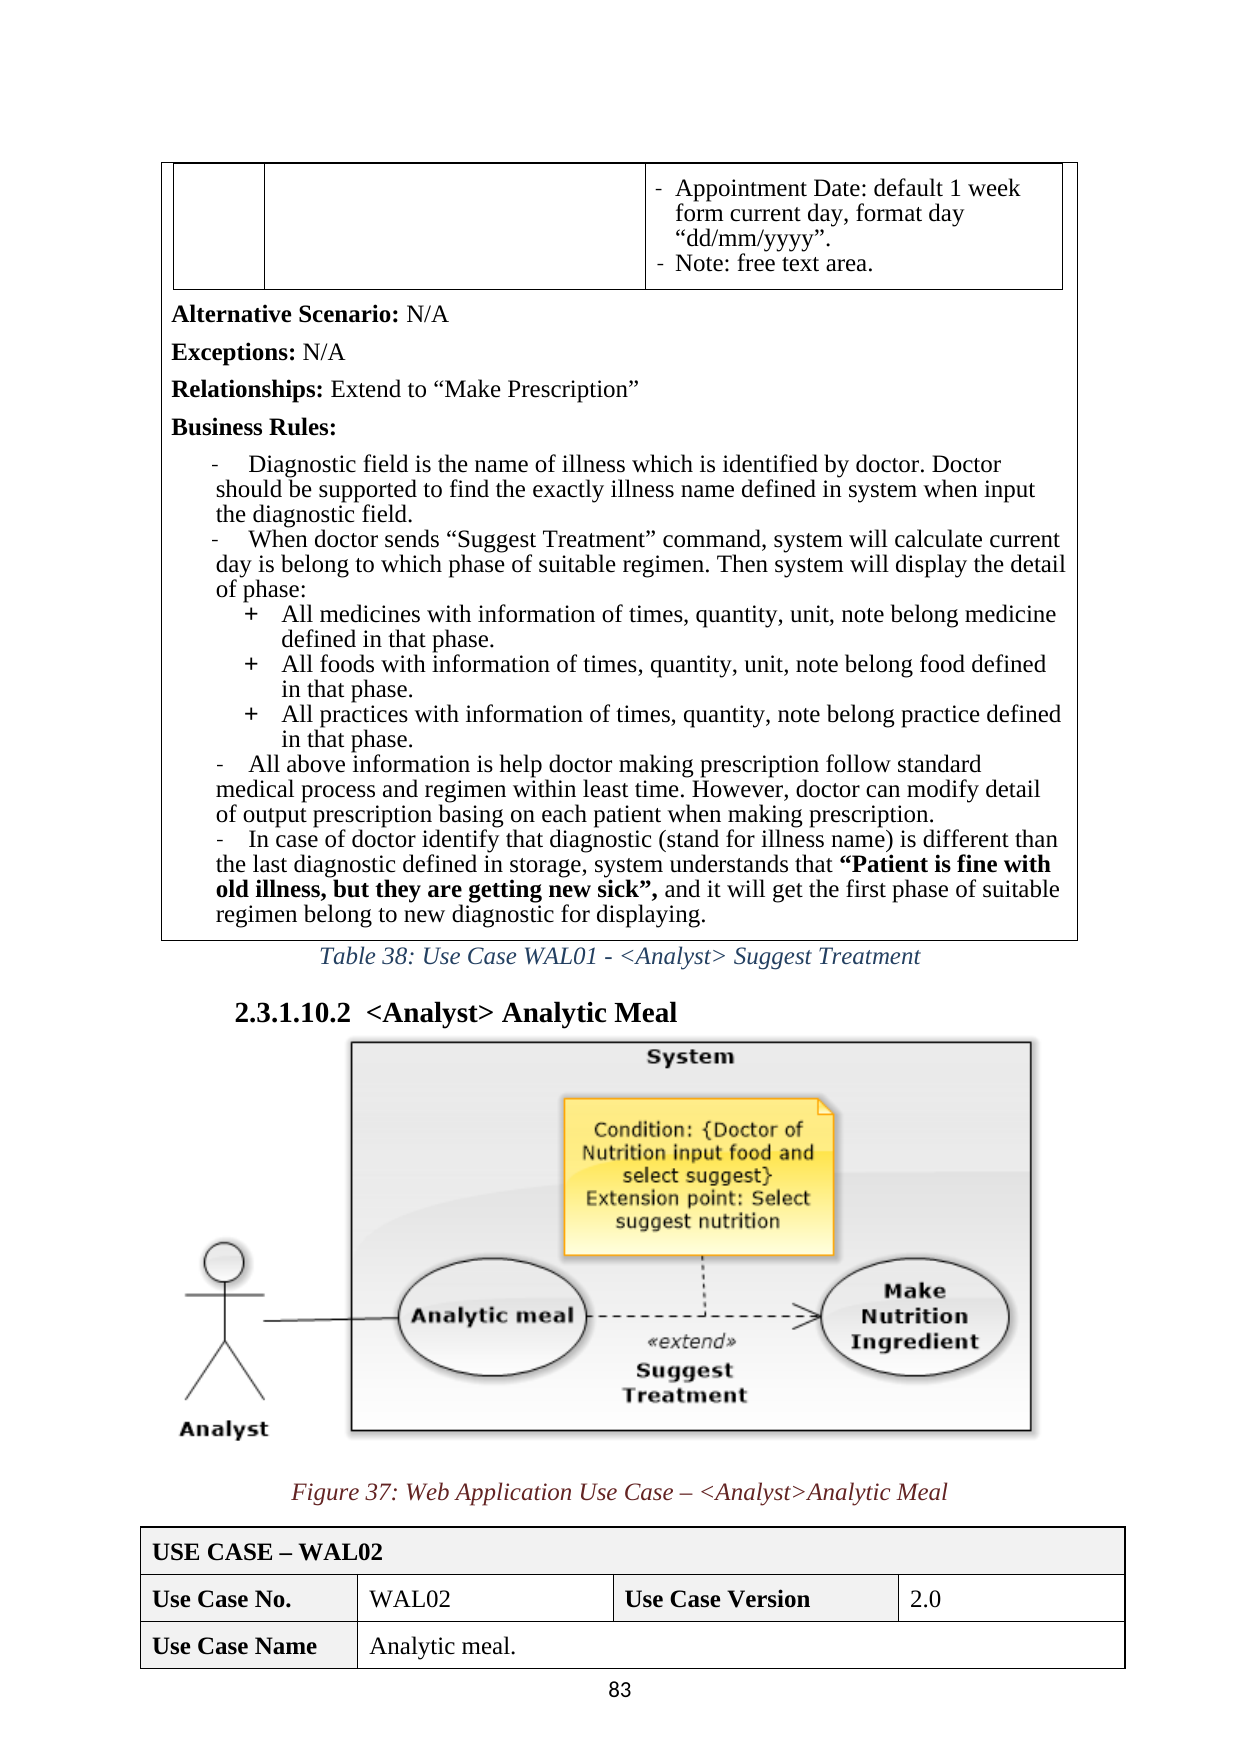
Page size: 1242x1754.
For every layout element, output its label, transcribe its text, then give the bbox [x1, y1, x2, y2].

subtitle <Analyst> Analytic Meal [234, 995, 1146, 1028]
table_cell Use Case Version [614, 1575, 898, 1621]
table_cell 2.0 [899, 1575, 1124, 1621]
picture [168, 1034, 1071, 1477]
table_cell Use Case No. [141, 1575, 357, 1621]
table_cell Use Case Name [141, 1622, 357, 1668]
table_cell Analytic meal. [358, 1622, 1124, 1668]
text Table 38: Use Case WAL01 - <Analyst> Suggest Treatment [94, 941, 1146, 970]
table_cell WAL02 [358, 1575, 613, 1621]
table_header USE CASE – WAL02 [141, 1528, 1124, 1574]
text Figure 37: Web Application Use Case – <Analyst>Analytic Meal [94, 1477, 1146, 1506]
